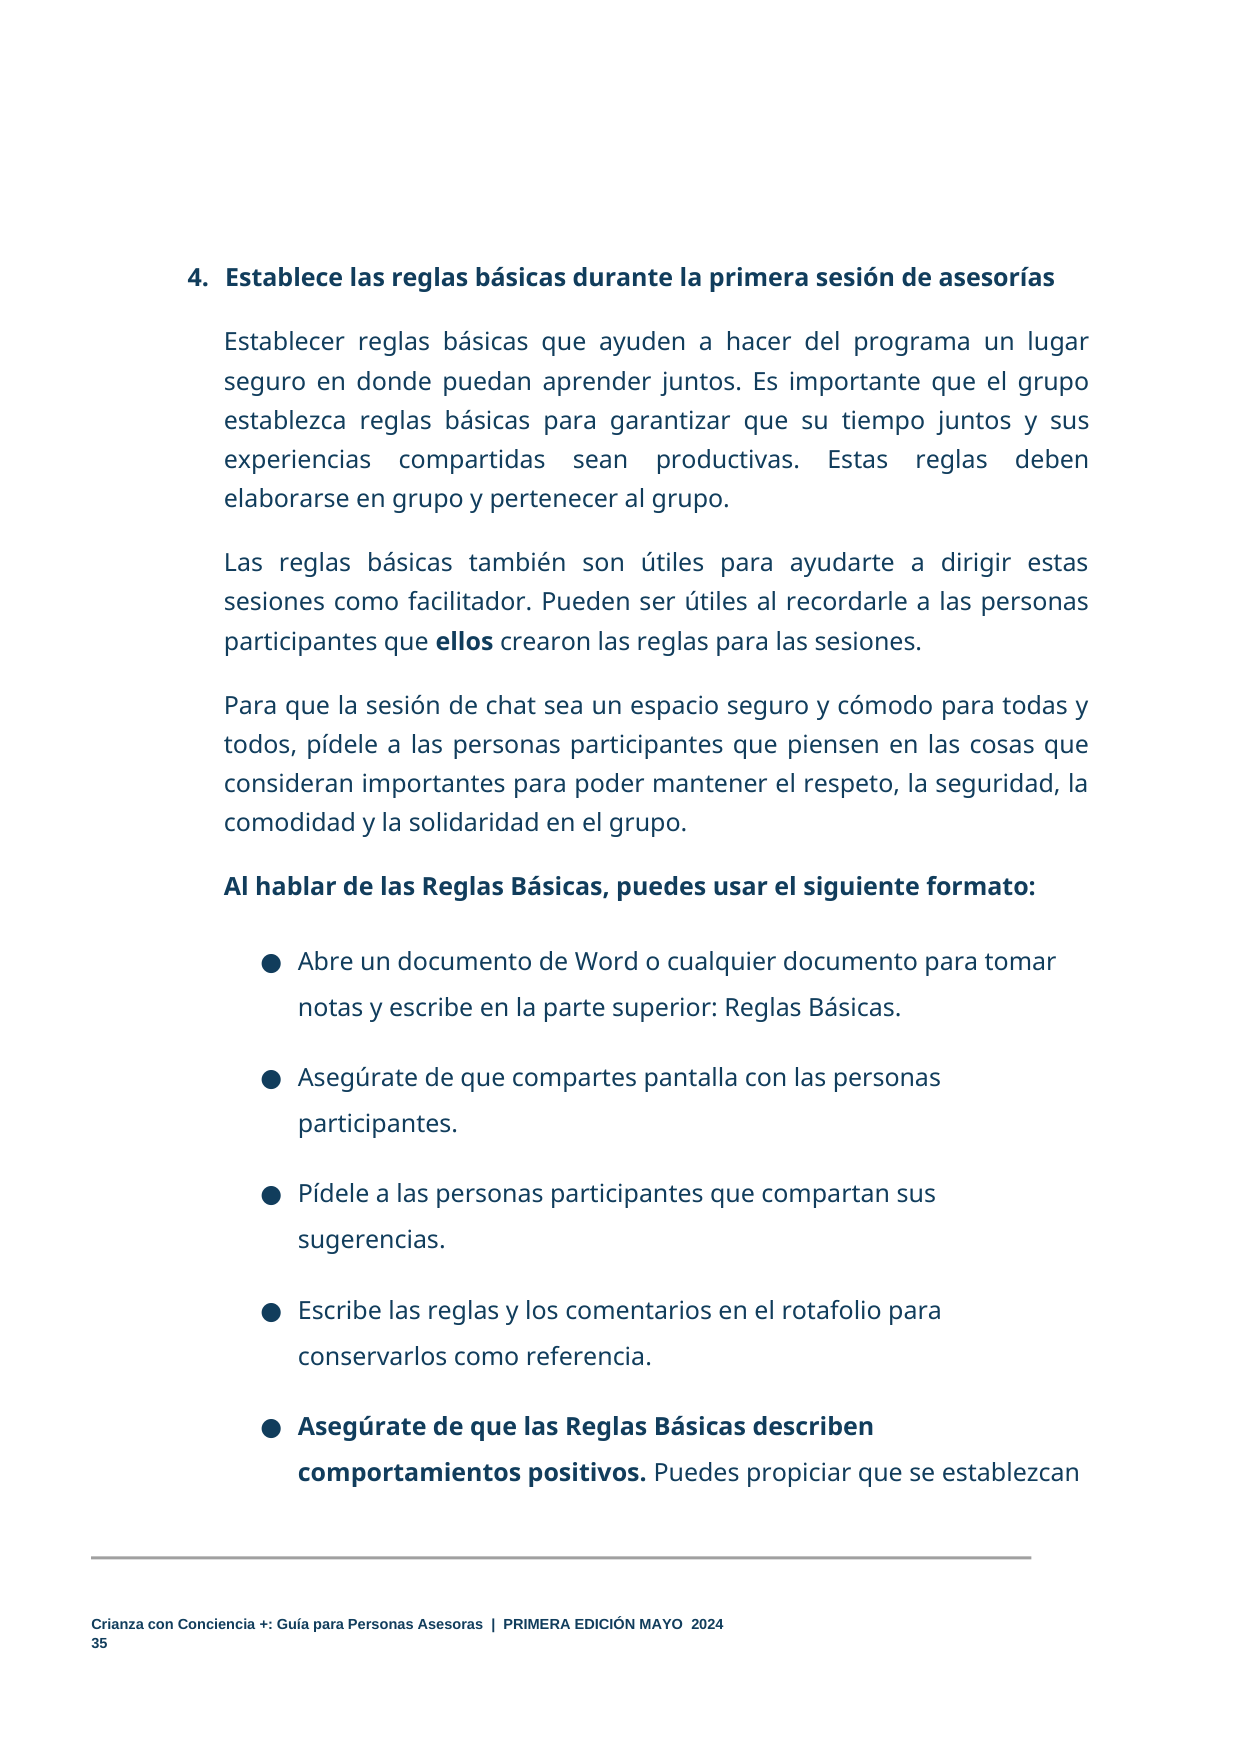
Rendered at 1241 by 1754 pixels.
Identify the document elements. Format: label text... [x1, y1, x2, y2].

text Al hablar de las Reglas Básicas, puedes usar el siguiente formato: [224, 869, 1090, 903]
list Abre un documento de Word o cualquier documento para tomar notas y escribe en la parte superior: Reglas Básicas. [260, 933, 1090, 1023]
list Asegúrate de que compartes pantalla con las personas participantes. [260, 1049, 1090, 1140]
text Las reglas básicas también son útiles para ayudarte a dirigir estas sesiones como facilitador. Pueden ser útiles al recordarle a las personas participantes que ellos crearon las reglas para las sesiones. [224, 545, 1090, 657]
text Para que la sesión de chat sea un espacio seguro y cómodo para todas y todos, pídele a las personas participantes que piensen en las cosas que consideran importantes para poder mantener el respeto, la seguridad, la comodidad y la solidaridad en el grupo. [224, 687, 1090, 839]
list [260, 1398, 1090, 1489]
list Escribe las reglas y los comentarios en el rotafolio para conservarlos como referencia. [260, 1282, 1090, 1373]
list Pídele a las personas participantes que compartan sus sugerencias. [260, 1166, 1090, 1256]
subtitle Establece las reglas básicas durante la primera sesión de asesorías [187, 260, 1090, 294]
text Establecer reglas básicas que ayuden a hacer del programa un lugar seguro en donde puedan aprender juntos. Es importante que el grupo establezca reglas básicas para garantizar que su tiempo juntos y sus experiencias compartidas sean productivas. Estas reglas deben elaborarse en grupo y pertenecer al grupo. [224, 324, 1090, 515]
